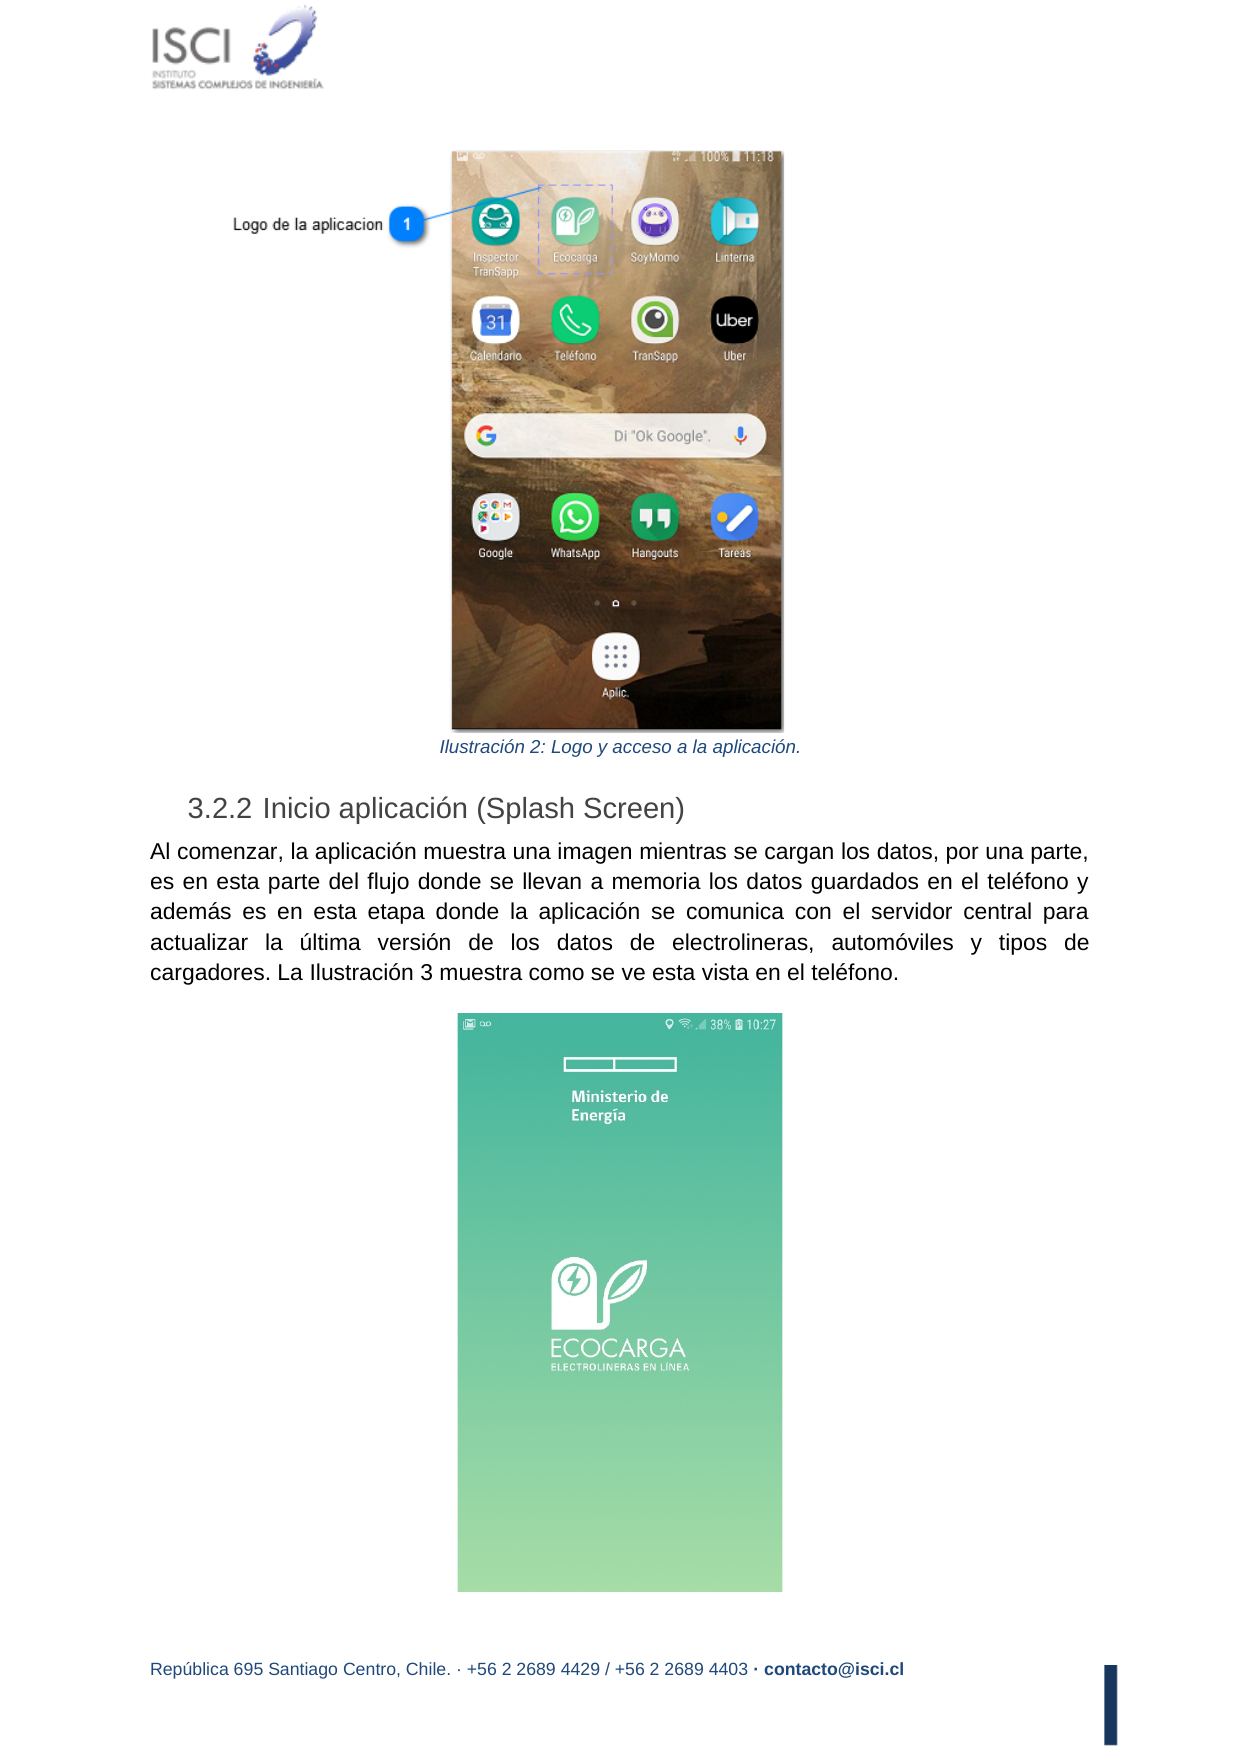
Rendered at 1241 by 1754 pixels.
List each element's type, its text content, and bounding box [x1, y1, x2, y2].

picture [1103, 1665, 1119, 1747]
picture [150, 0, 325, 95]
picture [457, 1013, 783, 1592]
subtitle Inicio aplicación (Splash Screen) [187, 791, 1090, 824]
text Al comenzar, la aplicación muestra una imagen mientras se cargan los datos, por una parte, es en esta parte del flujo donde se llevan a memoria los datos guardados en el teléfono y además es en esta etapa donde la aplicación se comunica con el servidor central para actualizar la última versión de los datos de electrolineras, automóviles y tipos de cargadores. La Ilustración 3 muestra como se ve esta vista en el teléfono. [150, 838, 1090, 985]
picture [226, 150, 785, 733]
